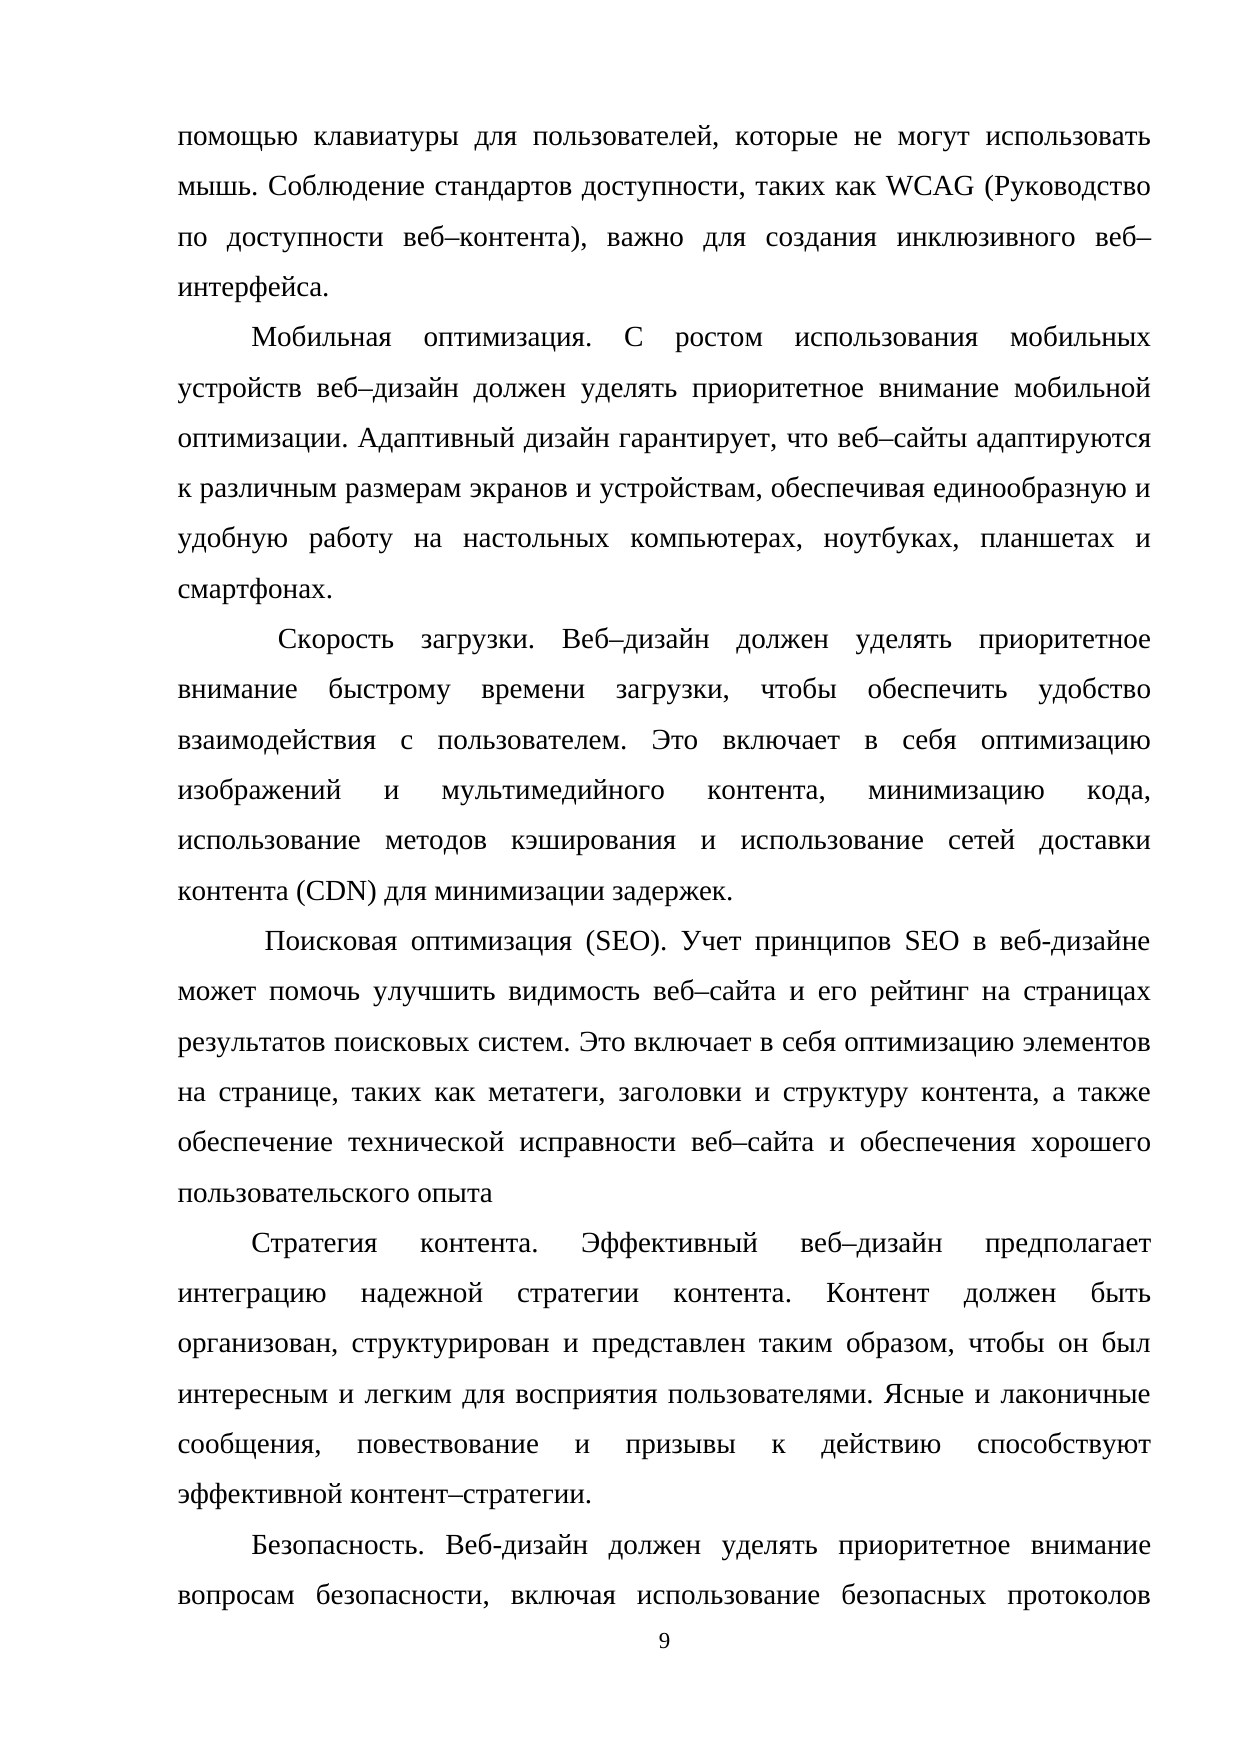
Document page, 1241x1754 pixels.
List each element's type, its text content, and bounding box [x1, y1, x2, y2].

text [177, 1527, 1152, 1611]
text Поисковая оптимизация (SEO). Учет принципов SEO в веб-дизайне может помочь улучшить видимость веб–сайта и его рейтинг на страницах результатов поисковых систем. Это включает в себя оптимизацию элементов на странице, таких как метатеги, заголовки и структуру контента, а также обеспечение технической исправности веб–сайта и обеспечения хорошего пользовательского опыта [177, 923, 1152, 1208]
text Скорость загрузки. Веб–дизайн должен уделять приоритетное внимание быстрому времени загрузки, чтобы обеспечить удобство взаимодействия с пользователем. Это включает в себя оптимизацию изображений и мультимедийного контента, минимизацию кода, использование методов кэширования и использование сетей доставки контента (CDN) для минимизации задержек. [177, 621, 1152, 906]
text Стратегия контента. Эффективный веб–дизайн предполагает интеграцию надежной стратегии контента. Контент должен быть организован, структурирован и представлен таким образом, чтобы он был интересным и легким для восприятия пользователями. Ясные и лаконичные сообщения, повествование и призывы к действию способствуют эффективной контент–стратегии. [177, 1225, 1152, 1510]
text Мобильная оптимизация. С ростом использования мобильных устройств веб–дизайн должен уделять приоритетное внимание мобильной оптимизации. Адаптивный дизайн гарантирует, что веб–сайты адаптируются к различным размерам экранов и устройствам, обеспечивая единообразную и удобную работу на настольных компьютерах, ноутбуках, планшетах и смартфонах. [177, 319, 1152, 604]
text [177, 118, 1152, 303]
